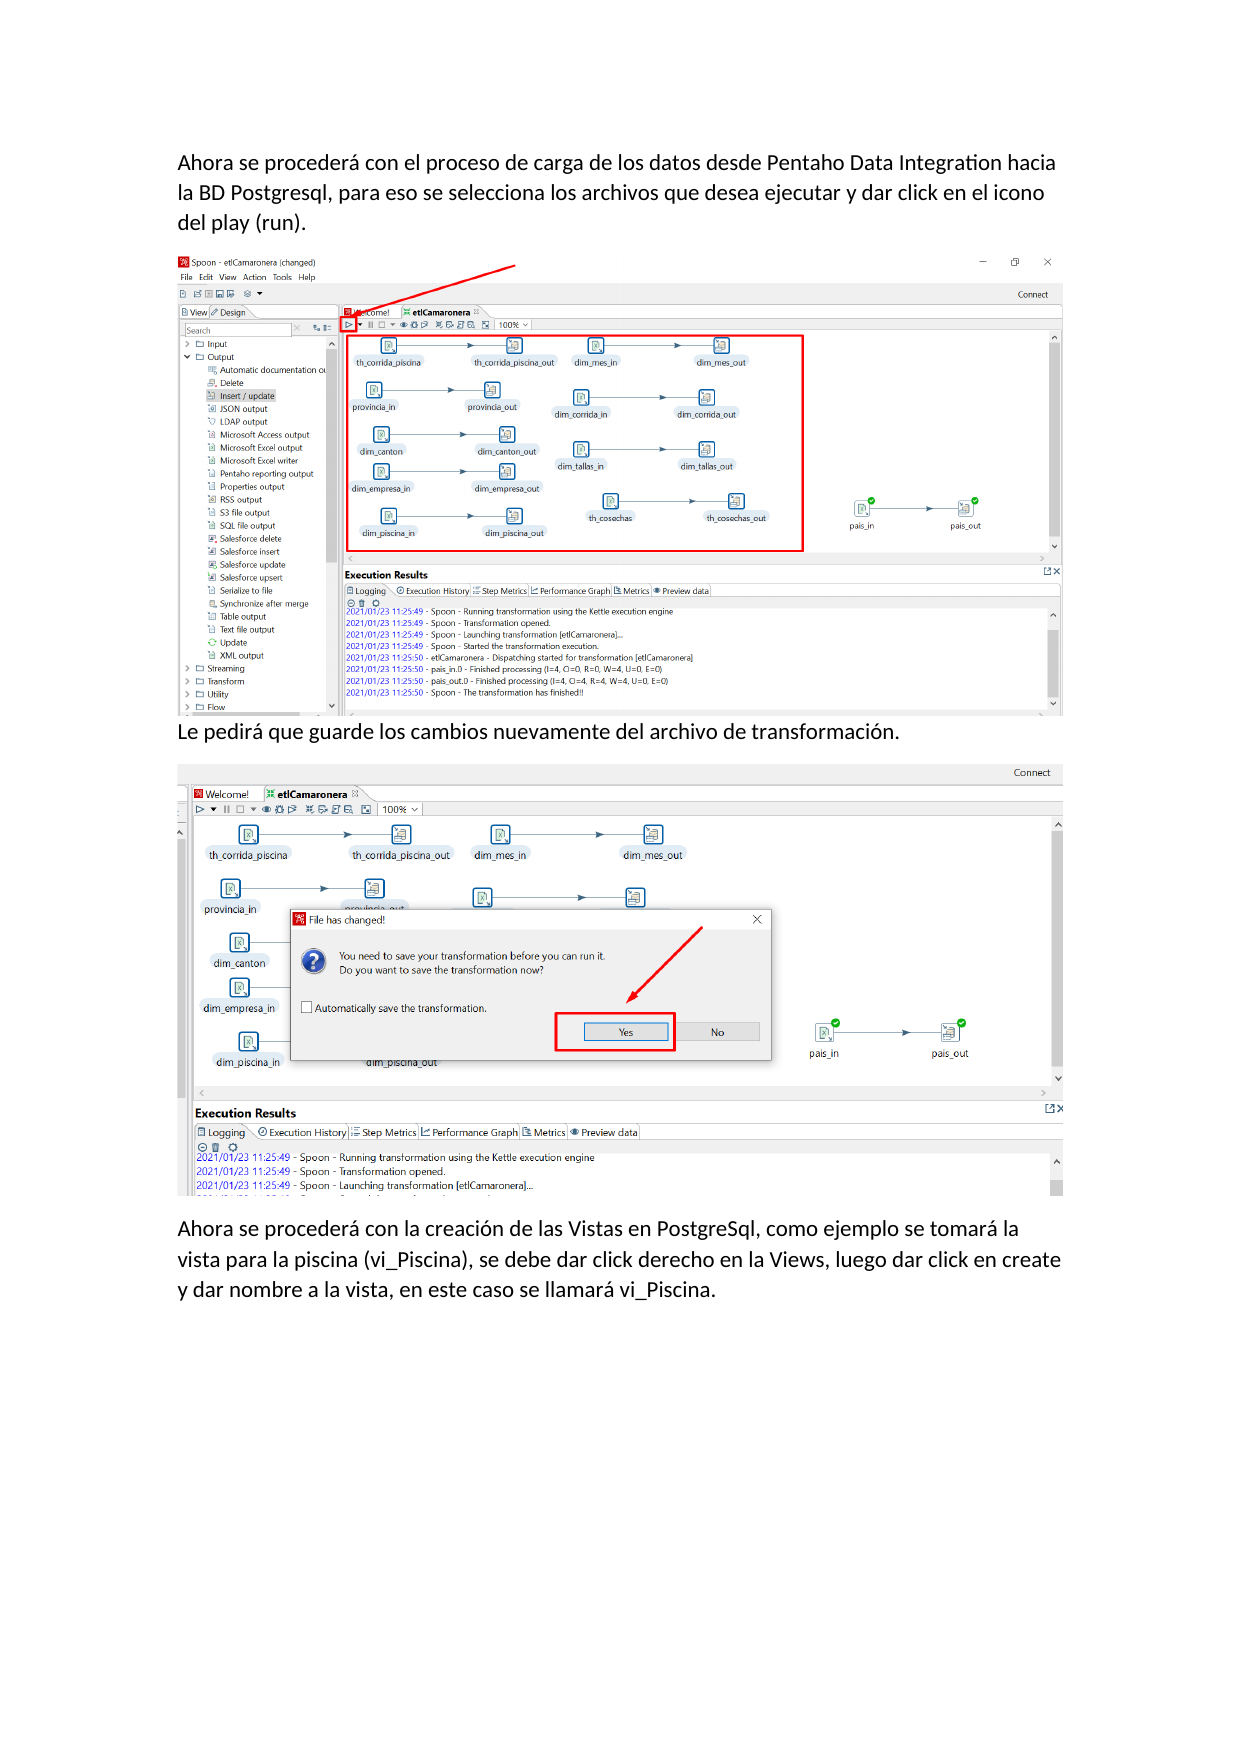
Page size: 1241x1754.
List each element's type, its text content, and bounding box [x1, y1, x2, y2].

picture [177, 764, 1063, 1196]
text Ahora se procederá con la creación de las Vistas en PostgreSql, como ejemplo se tomará la vista para la piscina (vi_Piscina), se debe dar click derecho en la Views, luego dar click en create y dar nombre a la vista, en este caso se llamará vi_Piscina. [177, 1214, 1063, 1303]
picture [177, 255, 1063, 716]
text Ahora se procederá con el proceso de carga de los datos desde Pentaho Data Integration hacia la BD Postgresql, para eso se selecciona los archivos que desea ejecutar y dar click en el icono del play (run). [177, 148, 1063, 236]
text Le pedirá que guarde los cambios nuevamente del archivo de transformación. [177, 716, 1063, 746]
